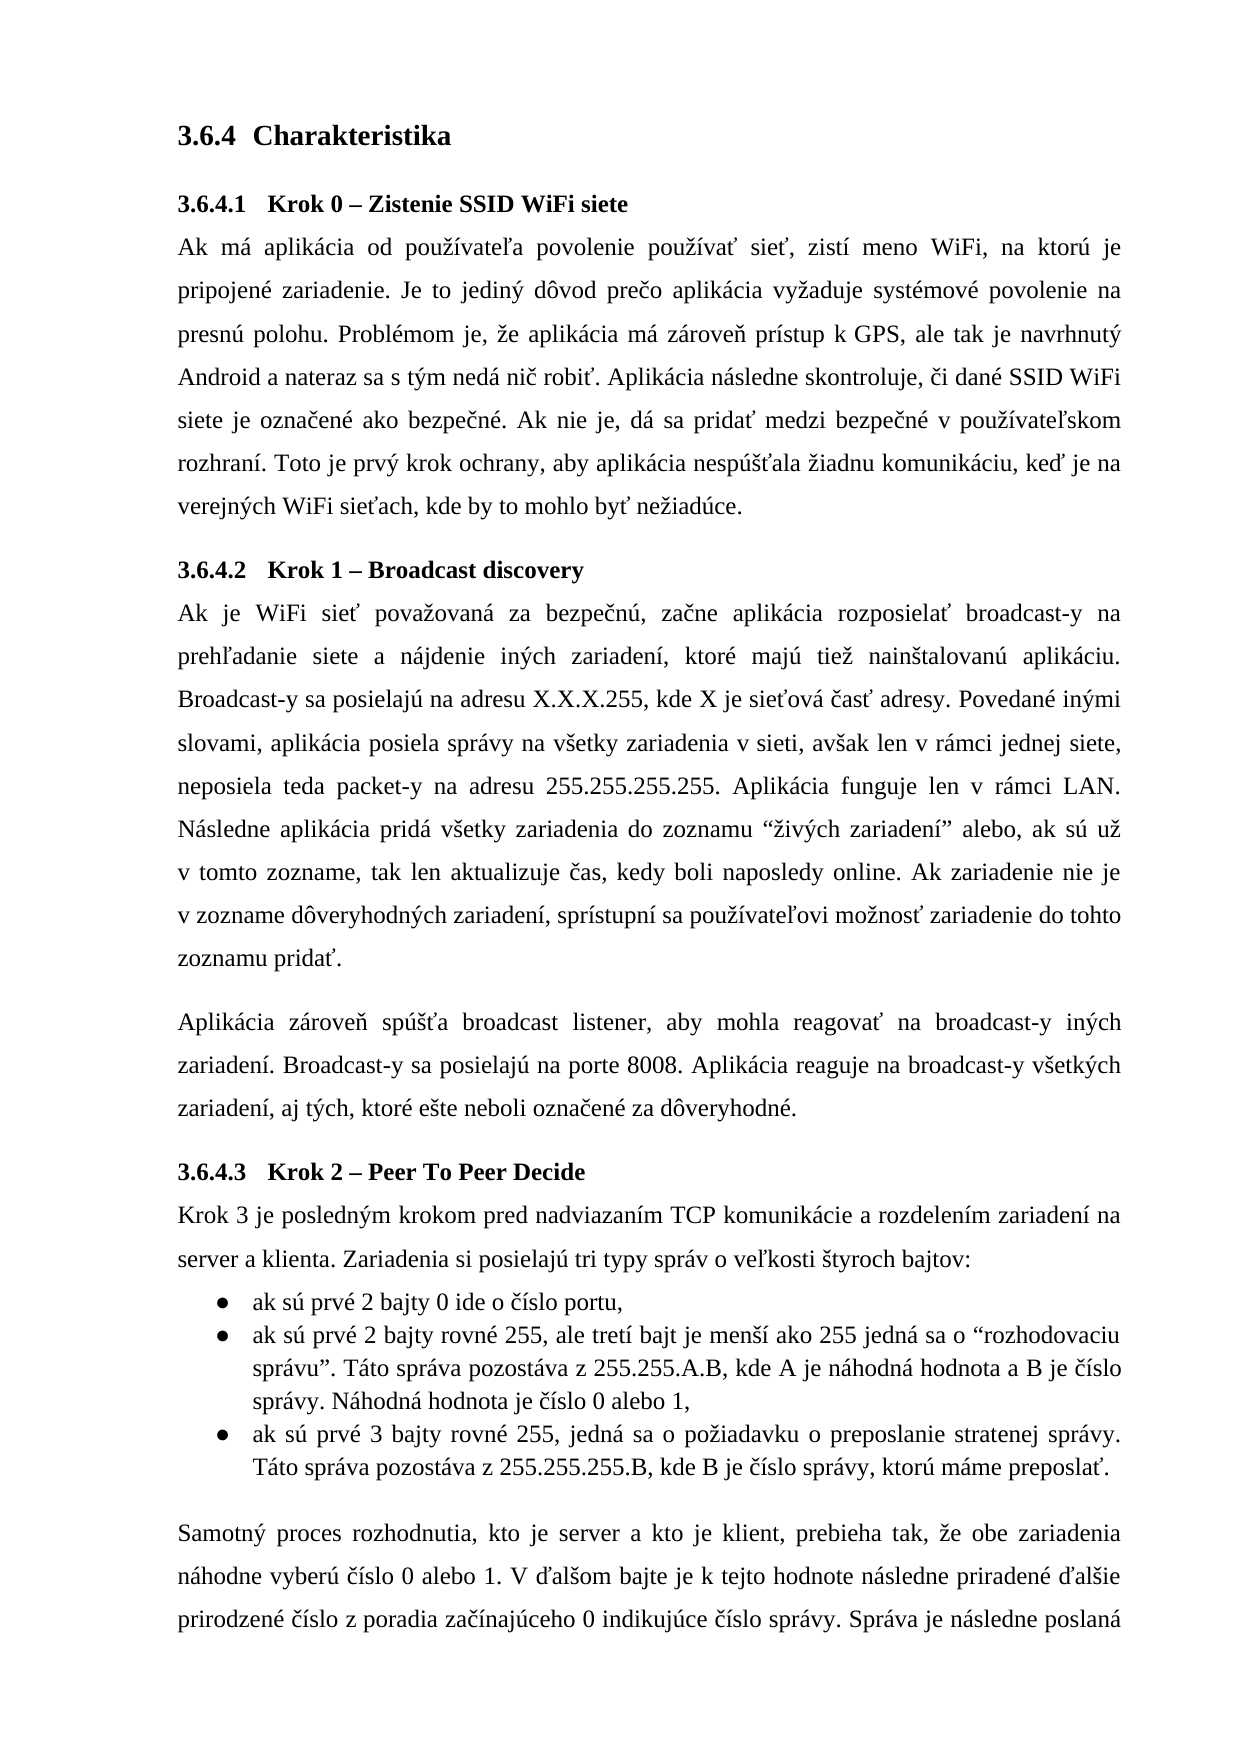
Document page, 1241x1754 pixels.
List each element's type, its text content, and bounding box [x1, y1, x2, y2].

text Ak je WiFi sieť považovaná za bezpečnú, začne aplikácia rozposielať broadcast-y na prehľadanie siete a nájdenie iných zariadení, ktoré majú tiež nainštalovanú aplikáciu. Broadcast-y sa posielajú na adresu X.X.X.255, kde X je sieťová časť adresy. Povedané inými slovami, aplikácia posiela správy na všetky zariadenia v sieti, avšak len v rámci jednej siete, neposiela teda packet-y na adresu 255.255.255.255. Aplikácia funguje len v rámci LAN. Následne aplikácia pridá všetky zariadenia do zoznamu “živých zariadení” alebo, ak sú už v tomto zozname, tak len aktualizuje čas, kedy boli naposledy online. Ak zariadenie nie je v zozname dôveryhodných zariadení, sprístupní sa používateľovi možnosť zariadenie do tohto zoznamu pridať. [177, 598, 1122, 972]
list ak sú prvé 2 bajty rovné 255, ale tretí bajt je menší ako 255 jedná sa o “rozhodovaciu správu”. Táto správa pozostáva z 255.255.A.B, kde A je náhodná hodnota a B je číslo správy. Náhodná hodnota je číslo 0 alebo 1, [215, 1320, 1122, 1414]
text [177, 1518, 1122, 1633]
subtitle Krok 1 – Broadcast discovery [177, 555, 1122, 584]
list ak sú prvé 3 bajty rovné 255, jedná sa o požiadavku o preposlanie stratenej správy. Táto správa pozostáva z 255.255.255.B, kde B je číslo správy, ktorú máme preposlať. [215, 1419, 1122, 1481]
list ak sú prvé 2 bajty 0 ide o číslo portu, [215, 1287, 1122, 1316]
text Aplikácia zároveň spúšťa broadcast listener, aby mohla reagovať na broadcast-y iných zariadení. Broadcast-y sa posielajú na porte 8008. Aplikácia reaguje na broadcast-y všetkých zariadení, aj tých, ktoré ešte neboli označené za dôveryhodné. [177, 1007, 1122, 1122]
subtitle Krok 0 – Zistenie SSID WiFi siete [177, 189, 1122, 218]
text Krok 3 je posledným krokom pred nadviazaním TCP komunikácie a rozdelením zariadení na server a klienta. Zariadenia si posielajú tri typy správ o veľkosti štyroch bajtov: [177, 1201, 1122, 1272]
subtitle Krok 2 – Peer To Peer Decide [177, 1157, 1122, 1186]
subtitle Charakteristika [177, 118, 1122, 152]
text Ak má aplikácia od používateľa povolenie používať sieť, zistí meno WiFi, na ktorú je pripojené zariadenie. Je to jediný dôvod prečo aplikácia vyžaduje systémové povolenie na presnú polohu. Problémom je, že aplikácia má zároveň prístup k GPS, ale tak je navrhnutý Android a nateraz sa s tým nedá nič robiť. Aplikácia následne skontroluje, či dané SSID WiFi siete je označené ako bezpečné. Ak nie je, dá sa pridať medzi bezpečné v používateľskom rozhraní. Toto je prvý krok ochrany, aby aplikácia nespúšťala žiadnu komunikáciu, keď je na verejných WiFi sieťach, kde by to mohlo byť nežiadúce. [177, 232, 1122, 520]
